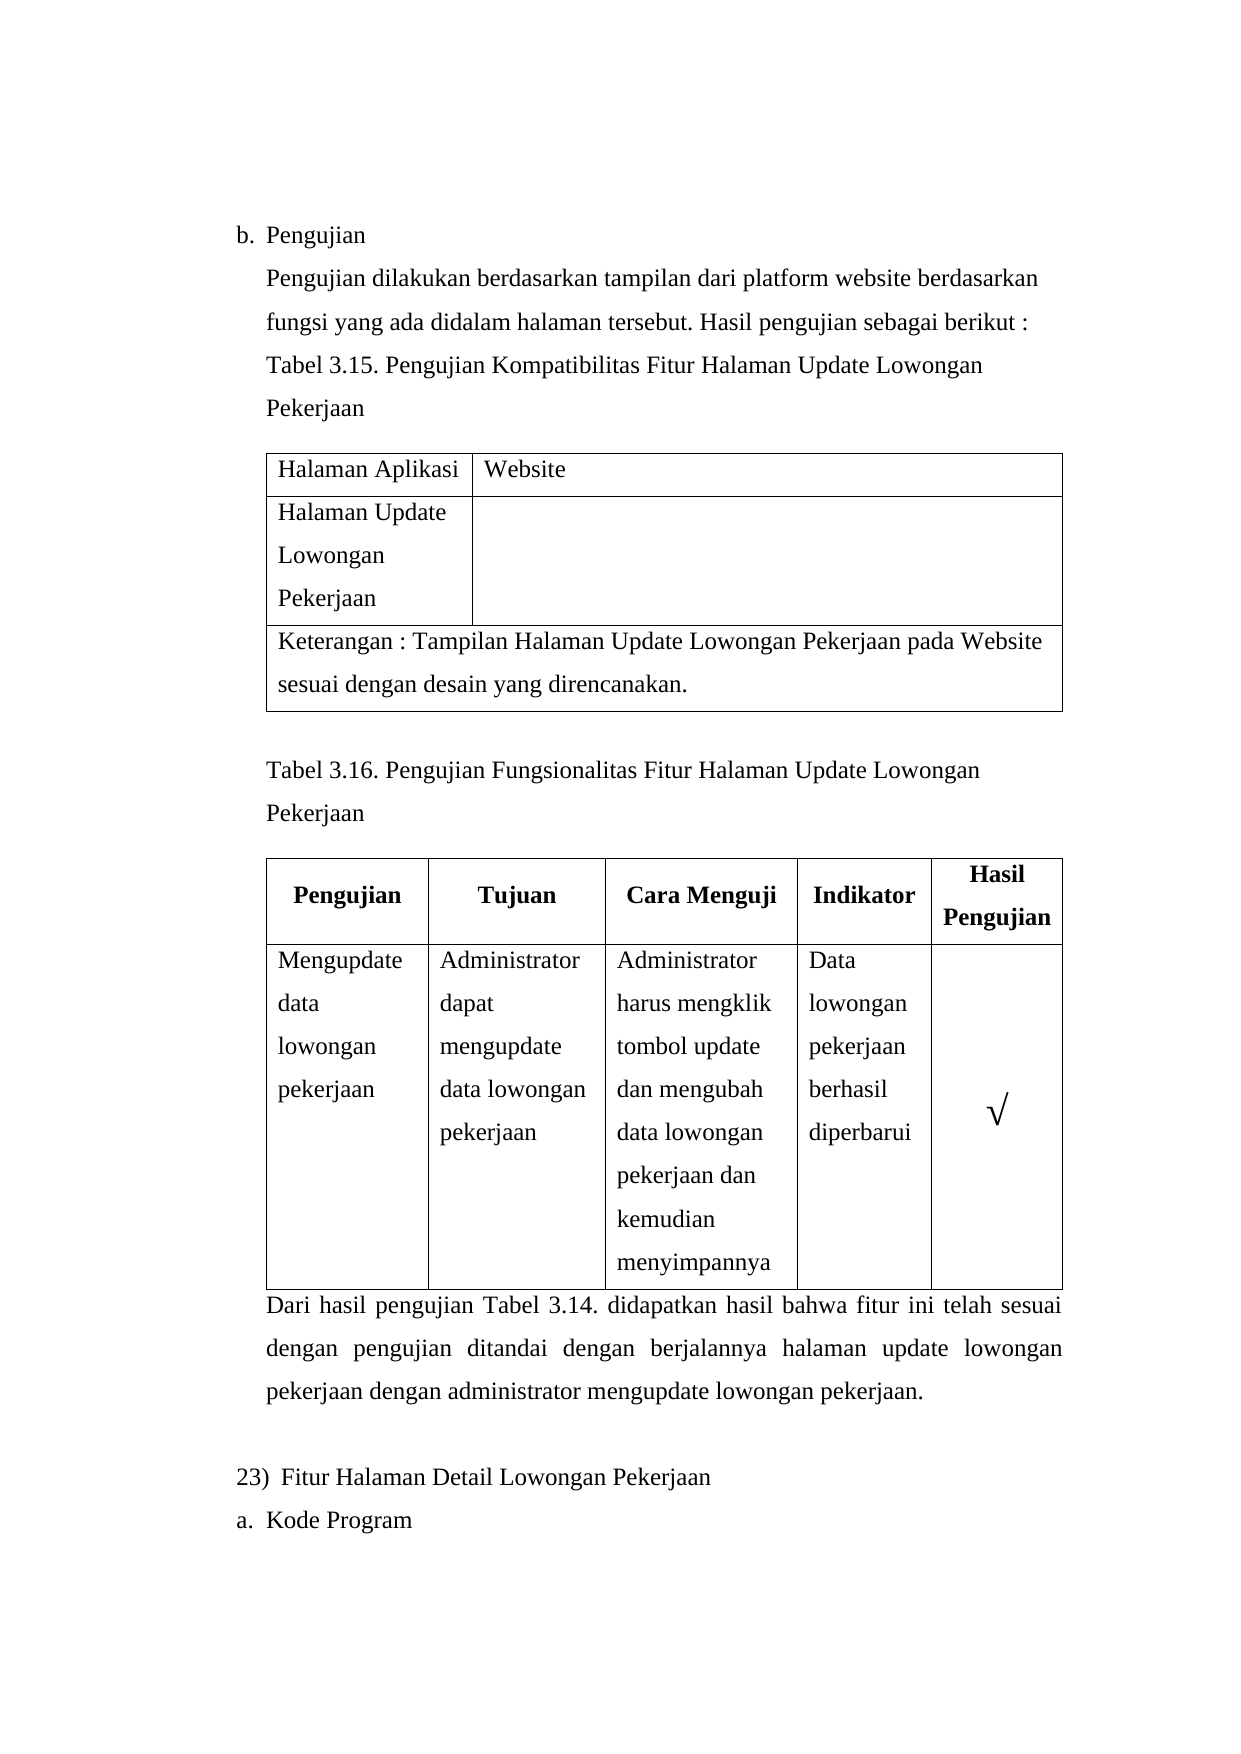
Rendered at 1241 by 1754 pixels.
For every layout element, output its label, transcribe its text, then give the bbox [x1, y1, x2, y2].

table_header Indikator [798, 859, 931, 944]
list Tabel 3.16. Pengujian Fungsionalitas Fitur Halaman Update Lowongan Pekerjaan [266, 755, 1063, 827]
list Pengujian [236, 220, 1063, 249]
table_cell [473, 497, 1062, 625]
table_header Halaman Aplikasi [267, 454, 472, 496]
table_header Tujuan [429, 859, 605, 944]
table_header Cara Menguji [606, 859, 797, 944]
table_cell √ [932, 945, 1062, 1289]
table_cell Administrator harus mengklik tombol update dan mengubah data lowongan pekerjaan dan kemudian menyimpannya [606, 945, 797, 1289]
table_cell Keterangan : Tampilan Halaman Update Lowongan Pekerjaan pada Website sesuai dengan desain yang direncanakan. [267, 626, 1062, 711]
table_header Website [473, 454, 1062, 496]
list Pengujian dilakukan berdasarkan tampilan dari platform website berdasarkan fungsi yang ada didalam halaman tersebut. Hasil pengujian sebagai berikut : [266, 263, 1063, 335]
list Dari hasil pengujian Tabel 3.14. didapatkan hasil bahwa fitur ini telah sesuai dengan pengujian ditandai dengan berjalannya halaman update lowongan pekerjaan dengan administrator mengupdate lowongan pekerjaan. [266, 1290, 1063, 1405]
table_cell Data lowongan pekerjaan berhasil diperbarui [798, 945, 931, 1289]
table_cell Mengupdate data lowongan pekerjaan [267, 945, 428, 1289]
list Fitur Halaman Detail Lowongan Pekerjaan [236, 1462, 1063, 1491]
table_cell Halaman Update Lowongan Pekerjaan [267, 497, 472, 625]
table_cell Administrator dapat mengupdate data lowongan pekerjaan [429, 945, 605, 1289]
list Tabel 3.15. Pengujian Kompatibilitas Fitur Halaman Update Lowongan Pekerjaan [266, 350, 1063, 422]
list Kode Program [236, 1505, 1063, 1534]
table_header Pengujian [267, 859, 428, 944]
table_header Hasil Pengujian [932, 859, 1062, 944]
